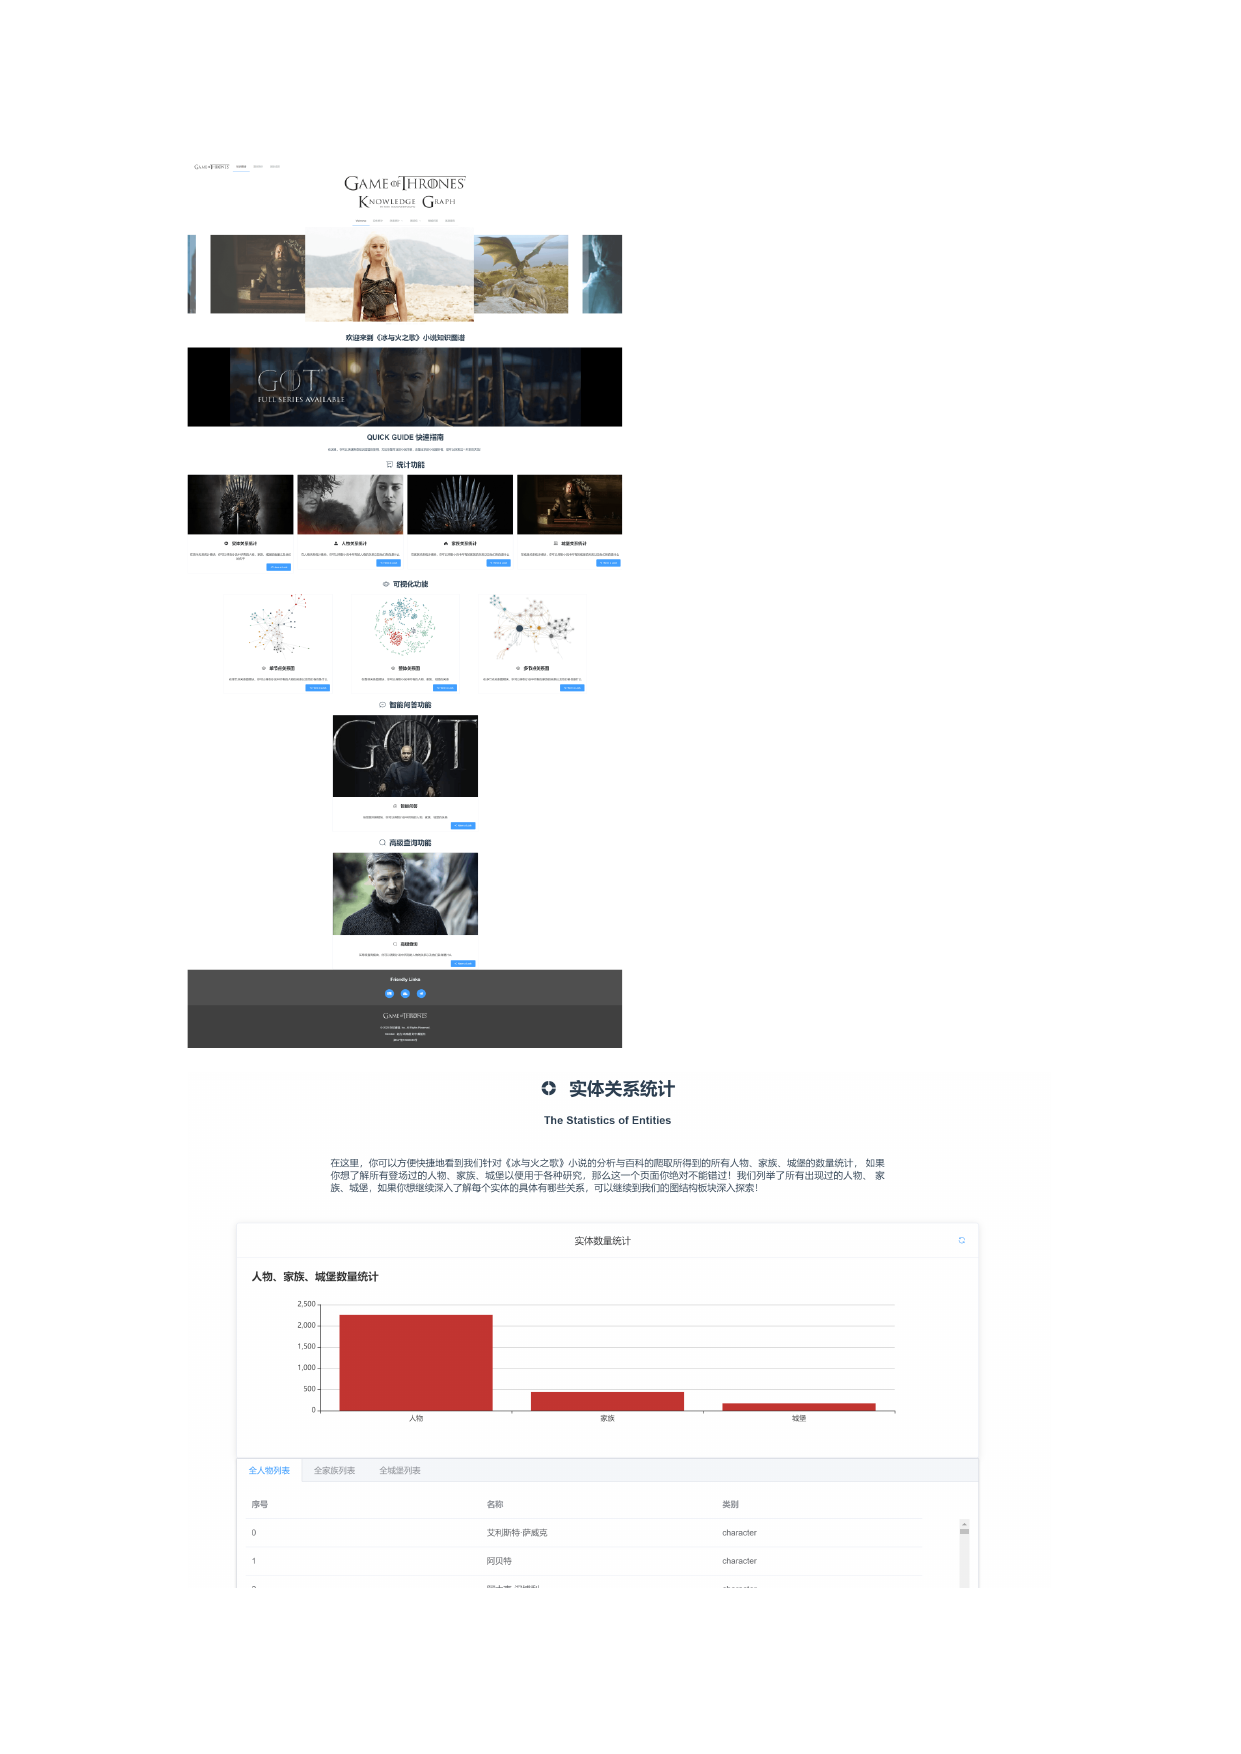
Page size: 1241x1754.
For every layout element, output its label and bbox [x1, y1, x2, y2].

picture [187, 162, 623, 1048]
picture [187, 1072, 1052, 1588]
